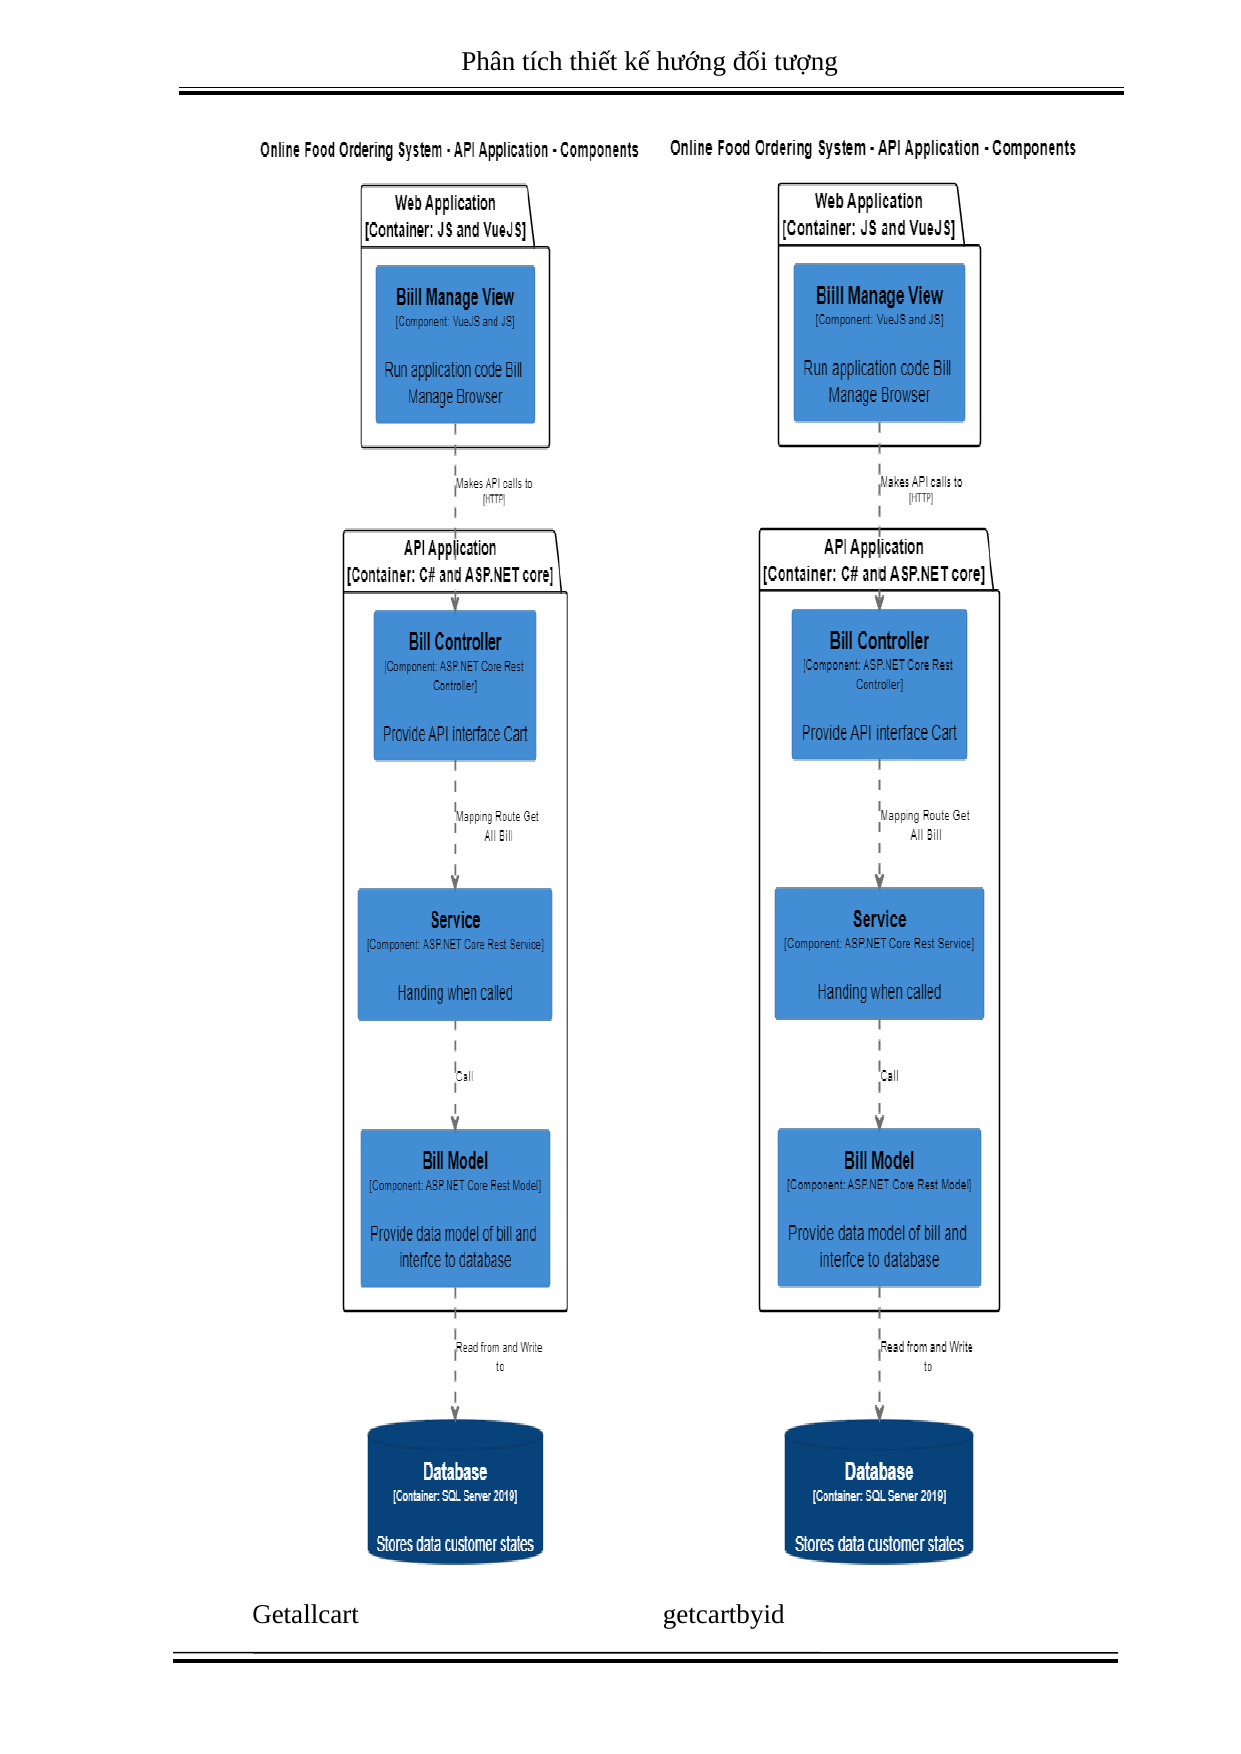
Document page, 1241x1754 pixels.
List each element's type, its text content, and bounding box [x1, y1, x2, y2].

list Getallcart getcartbyid [177, 1598, 1122, 1629]
picture [252, 121, 654, 1589]
picture [660, 118, 1093, 1589]
